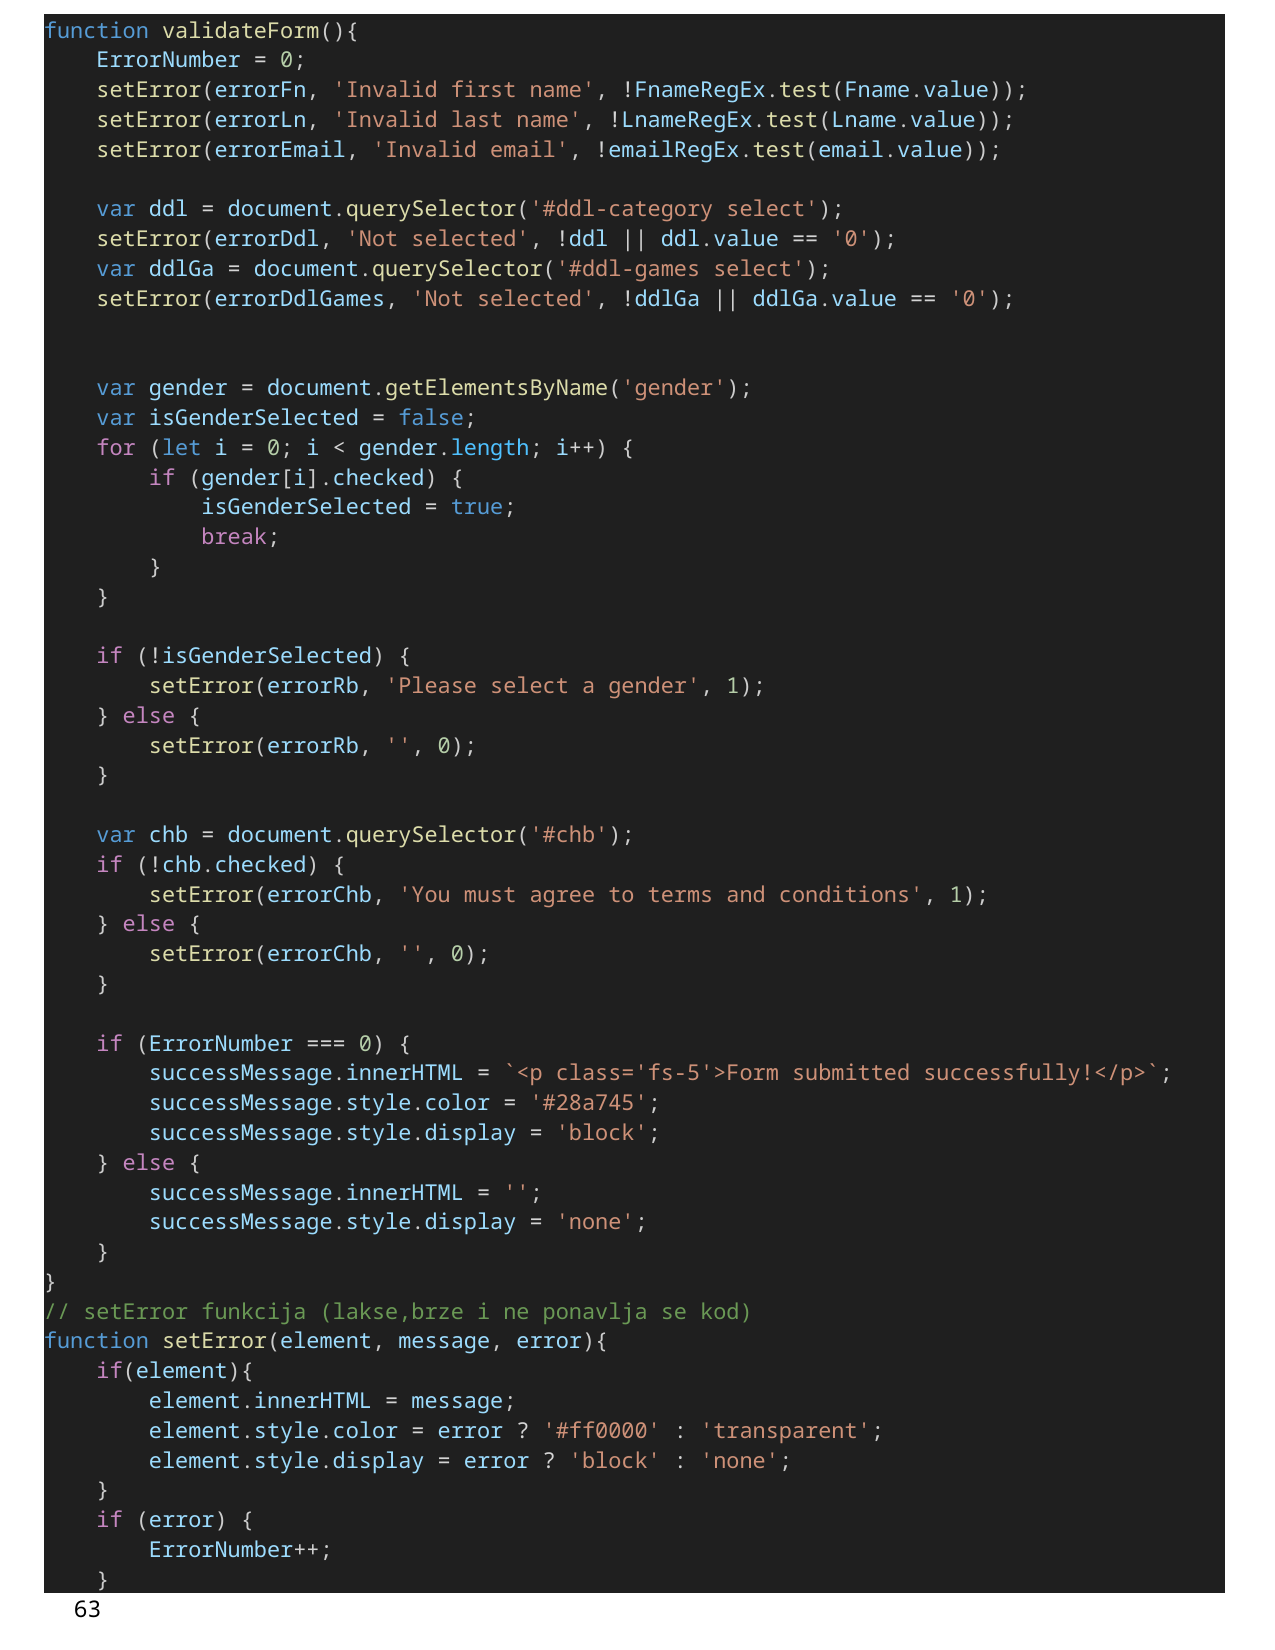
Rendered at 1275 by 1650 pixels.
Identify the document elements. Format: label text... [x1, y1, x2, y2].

text // setError funkcija (lakse,brze i ne ponavlja se kod) [44, 1296, 1225, 1325]
text } [44, 581, 1225, 610]
text } [44, 1474, 1225, 1504]
text for (let i = 0; i < gender.length; i++) { [44, 432, 1225, 461]
text } [44, 551, 1225, 581]
text break; [44, 521, 1225, 551]
text setError(errorChb, '', 0); [44, 938, 1225, 968]
text setError(errorRb, '', 0); [44, 729, 1225, 759]
text element.style.color = error ? '#ff0000' : 'transparent'; [44, 1415, 1225, 1444]
text var chb = document.querySelector('#chb'); [44, 819, 1225, 849]
text var ddlGa = document.querySelector('#ddl-games select'); [44, 253, 1225, 283]
text setError(errorDdl, 'Not selected', !ddl || ddl.value == '0'); [44, 223, 1225, 253]
text if (ErrorNumber === 0) { [44, 1027, 1225, 1057]
text setError(errorEmail, 'Invalid email', !emailRegEx.test(email.value)); [44, 134, 1225, 163]
text } else { [44, 1147, 1225, 1176]
text element.innerHTML = message; [44, 1385, 1225, 1415]
text } [44, 1266, 1225, 1296]
text successMessage.style.display = 'block'; [44, 1117, 1225, 1147]
text if (!isGenderSelected) { [44, 640, 1225, 670]
text element.style.display = error ? 'block' : 'none'; [44, 1444, 1225, 1474]
text if (error) { [44, 1504, 1225, 1534]
text var isGenderSelected = false; [44, 402, 1225, 432]
text var ddl = document.querySelector('#ddl-category select'); [44, 193, 1225, 223]
text } [44, 1564, 1225, 1593]
text } [44, 1236, 1225, 1266]
text } [44, 759, 1225, 789]
text setError(errorLn, 'Invalid last name', !LnameRegEx.test(Lname.value)); [44, 104, 1225, 134]
text var gender = document.getElementsByName('gender'); [44, 372, 1225, 402]
text setError(errorFn, 'Invalid first name', !FnameRegEx.test(Fname.value)); [44, 74, 1225, 104]
text setError(errorDdlGames, 'Not selected', !ddlGa || ddlGa.value == '0'); [44, 283, 1225, 312]
text function validateForm(){ [44, 14, 1225, 44]
text ErrorNumber = 0; [44, 44, 1225, 74]
text } else { [44, 700, 1225, 729]
text successMessage.style.color = '#28a745'; [44, 1087, 1225, 1117]
text setError(errorChb, 'You must agree to terms and conditions', 1); [44, 878, 1225, 908]
text if(element){ [44, 1355, 1225, 1385]
text function setError(element, message, error){ [44, 1325, 1225, 1355]
text if (gender[i].checked) { [44, 461, 1225, 491]
text successMessage.innerHTML = `<p class='fs-5'>Form submitted successfully!</p>`; [44, 1057, 1225, 1087]
text successMessage.style.display = 'none'; [44, 1206, 1225, 1236]
text } else { [44, 908, 1225, 938]
text successMessage.innerHTML = ''; [44, 1176, 1225, 1206]
text ErrorNumber++; [44, 1534, 1225, 1564]
text } [44, 968, 1225, 998]
text isGenderSelected = true; [44, 491, 1225, 521]
text setError(errorRb, 'Please select a gender', 1); [44, 670, 1225, 700]
text if (!chb.checked) { [44, 849, 1225, 878]
